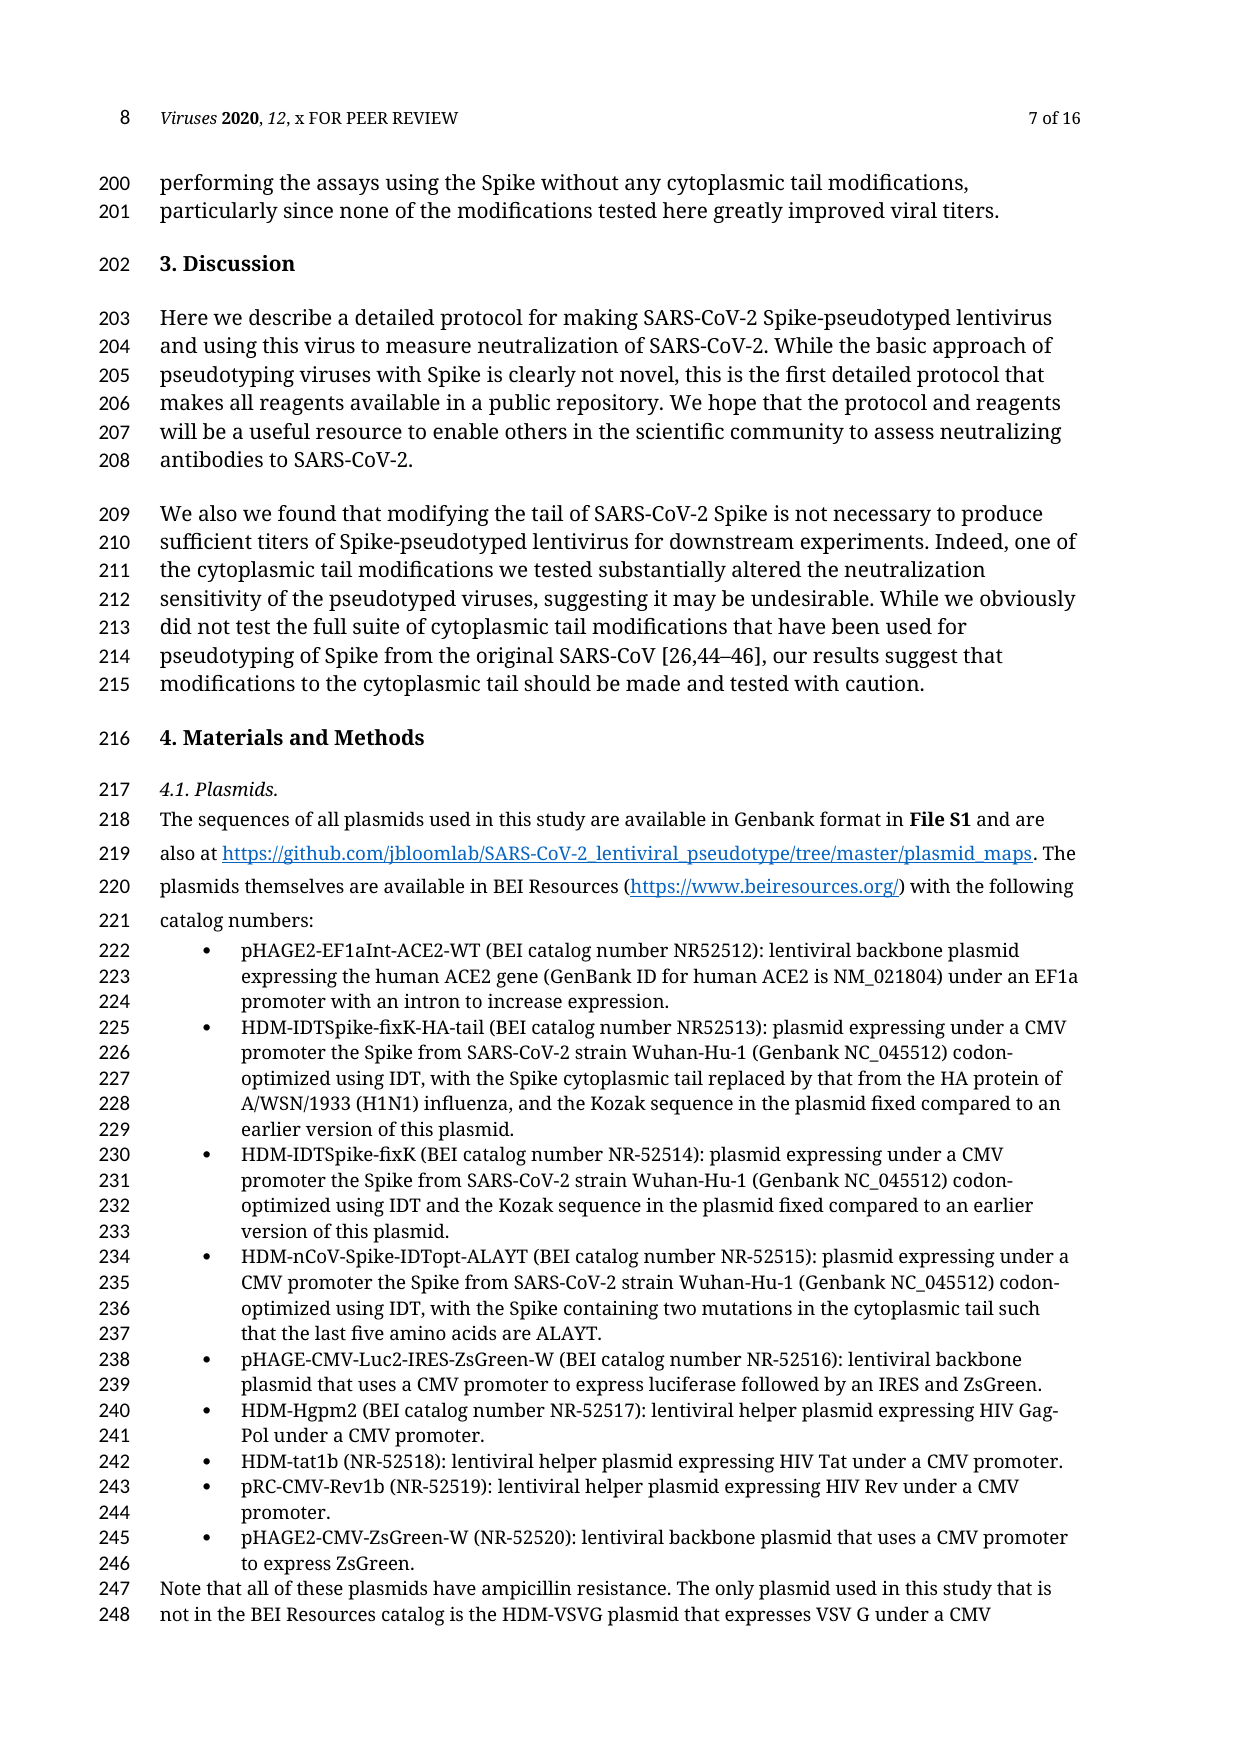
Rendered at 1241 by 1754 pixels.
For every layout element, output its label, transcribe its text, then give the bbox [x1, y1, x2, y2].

list HDM-IDTSpike-fixK (BEI catalog number NR-52514): plasmid expressing under a CMV promoter the Spike from SARS-CoV-2 strain Wuhan-Hu-1 (Genbank NC_045512) codon-optimized using IDT and the Kozak sequence in the plasmid fixed compared to an earlier version of this plasmid. [203, 1142, 1081, 1244]
list HDM-Hgpm2 (BEI catalog number NR-52517): lentiviral helper plasmid expressing HIV Gag-Pol under a CMV promoter. [203, 1397, 1081, 1448]
list pHAGE2-CMV-ZsGreen-W (NR-52520): lentiviral backbone plasmid that uses a CMV promoter to express ZsGreen. [203, 1524, 1081, 1576]
list HDM-IDTSpike-fixK-HA-tail (BEI catalog number NR52513): plasmid expressing under a CMV promoter the Spike from SARS-CoV-2 strain Wuhan-Hu-1 (Genbank NC_045512) codon-optimized using IDT, with the Spike cytoplasmic tail replaced by that from the HA protein of A/WSN/1933 (H1N1) influenza, and the Kozak sequence in the plasmid fixed compared to an earlier version of this plasmid. [203, 1014, 1081, 1142]
text 4.1. Plasmids. [159, 776, 1081, 802]
list pHAGE-CMV-Luc2-IRES-ZsGreen-W (BEI catalog number NR-52516): lentiviral backbone plasmid that uses a CMV promoter to express luciferase followed by an IRES and ZsGreen. [203, 1346, 1081, 1397]
list pHAGE2-EF1aInt-ACE2-WT (BEI catalog number NR52512): lentiviral backbone plasmid expressing the human ACE2 gene (GenBank ID for human ACE2 is NM_021804) under an EF1a promoter with an intron to increase expression. [203, 937, 1081, 1014]
subtitle 3. Discussion [159, 249, 1081, 278]
subtitle Here we describe a detailed protocol for making SARS-CoV-2 Spike-pseudotyped lentivirus and using this virus to measure neutralization of SARS-CoV-2. While the basic approach of pseudotyping viruses with Spike is clearly not novel, this is the first detailed protocol that makes all reagents available in a public repository. We hope that the protocol and reagents will be a useful resource to enable others in the scientific community to assess neutralizing antibodies to SARS-CoV-2. [159, 303, 1081, 474]
subtitle 4. Materials and Methods [159, 723, 1081, 751]
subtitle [159, 168, 1081, 224]
list HDM-nCoV-Spike-IDTopt-ALAYT (BEI catalog number NR-52515): plasmid expressing under a CMV promoter the Spike from SARS-CoV-2 strain Wuhan-Hu-1 (Genbank NC_045512) codon-optimized using IDT, with the Spike containing two mutations in the cytoplasmic tail such that the last five amino acids are ALAYT. [203, 1244, 1081, 1346]
list pRC-CMV-Rev1b (NR-52519): lentiviral helper plasmid expressing HIV Rev under a CMV promoter. [203, 1473, 1081, 1524]
text The sequences of all plasmids used in this study are available in Genbank format in File S1 and are also at https://github.com/jbloomlab/SARS-CoV-2_lentiviral_pseudotype/tree/master/plasmid_maps. The plasmids themselves are available in BEI Resources (https://www.beiresources.org/) with the following catalog numbers: [159, 802, 1081, 937]
subtitle We also we found that modifying the tail of SARS-CoV-2 Spike is not necessary to produce sufficient titers of Spike-pseudotyped lentivirus for downstream experiments. Indeed, one of the cytoplasmic tail modifications we tested substantially altered the neutralization sensitivity of the pseudotyped viruses, suggesting it may be undesirable. While we obviously did not test the full suite of cytoplasmic tail modifications that have been used for pseudotyping of Spike from the original SARS-CoV [26,44–46], our results suggest that modifications to the cytoplasmic tail should be made and tested with caution. [159, 499, 1081, 698]
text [159, 1576, 1081, 1627]
list HDM-tat1b (NR-52518): lentiviral helper plasmid expressing HIV Tat under a CMV promoter. [203, 1448, 1081, 1473]
